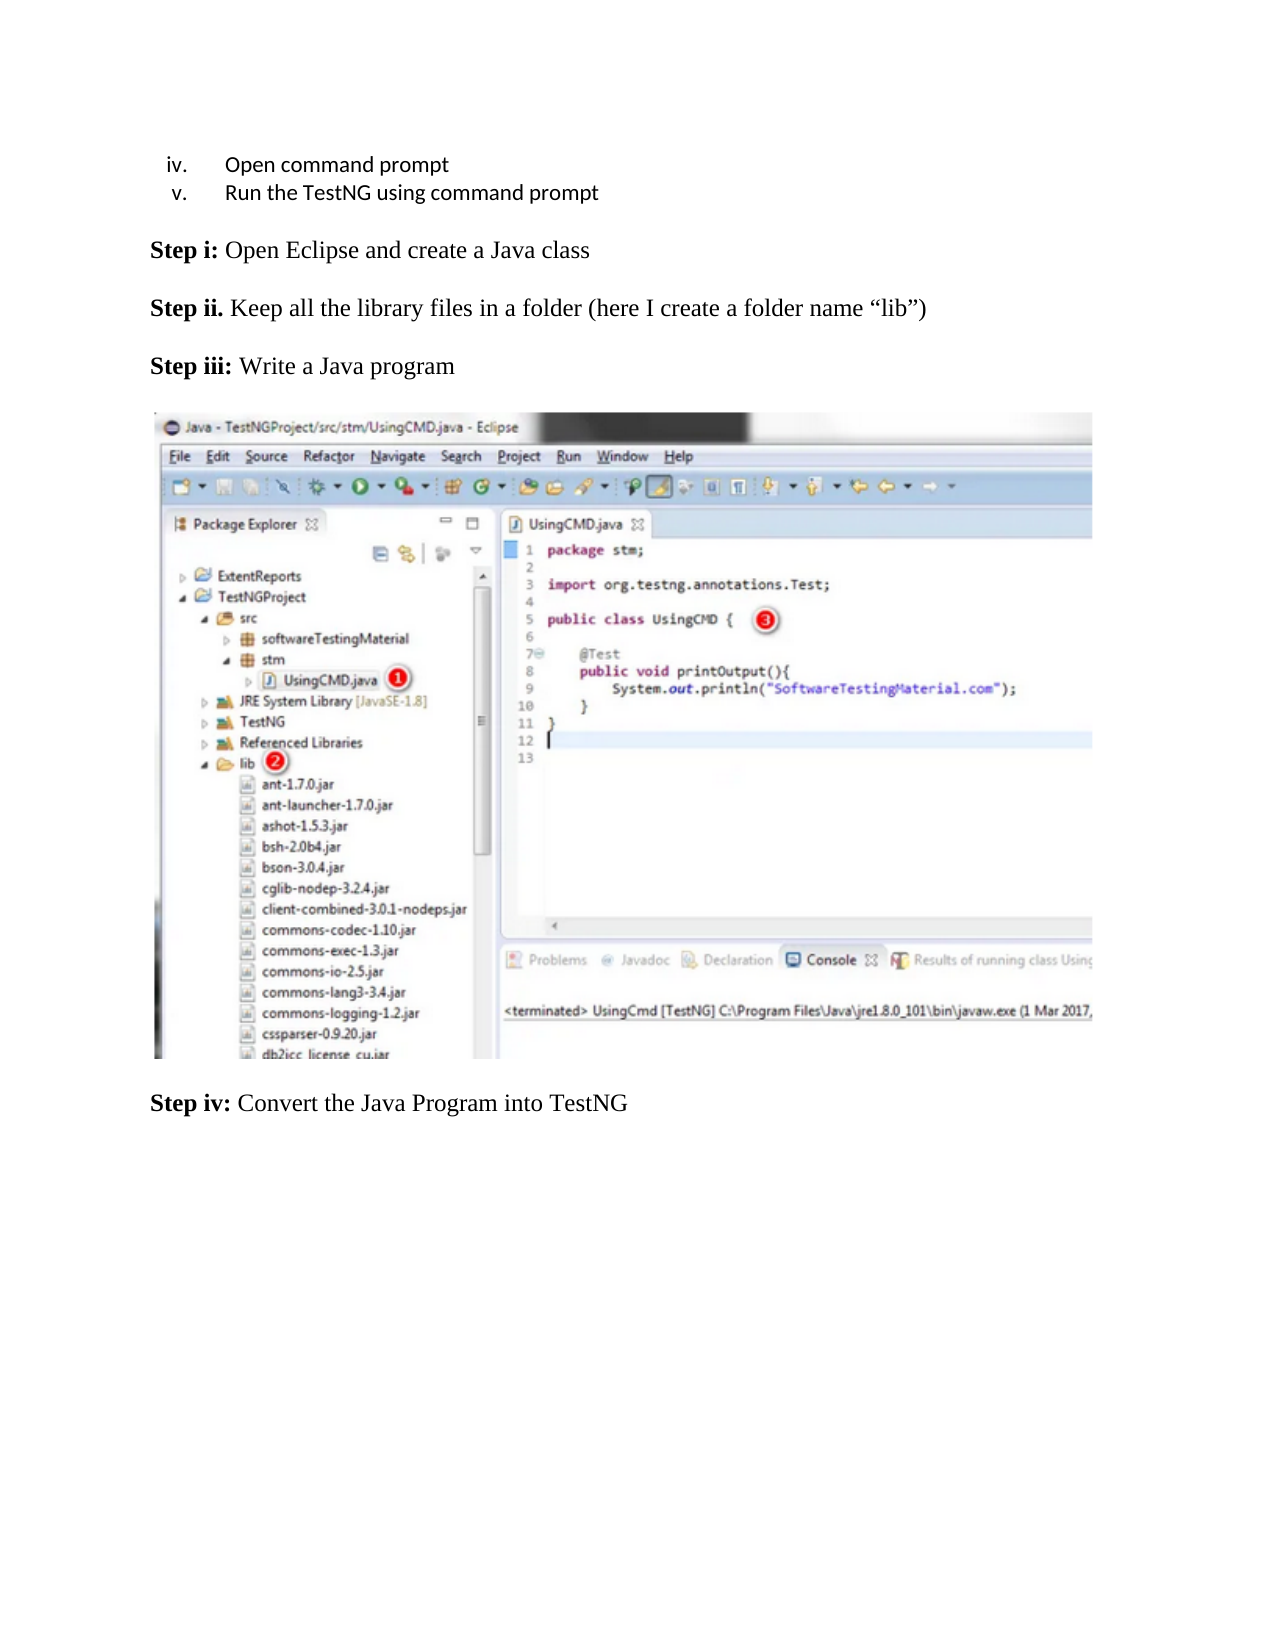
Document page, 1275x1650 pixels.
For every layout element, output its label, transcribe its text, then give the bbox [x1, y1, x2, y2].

text Step iv: Convert the Java Program into TestNG [150, 1088, 1125, 1117]
list Run the TestNG using command prompt [187, 178, 1125, 206]
text Step ii. Keep all the library files in a folder (here I create a folder name “lib”) [150, 293, 1125, 322]
list Open command prompt [187, 150, 1125, 178]
picture [150, 408, 1105, 1059]
text Step iii: Write a Java program [150, 351, 1125, 380]
text Step i: Open Eclipse and create a Java class [150, 235, 1125, 264]
